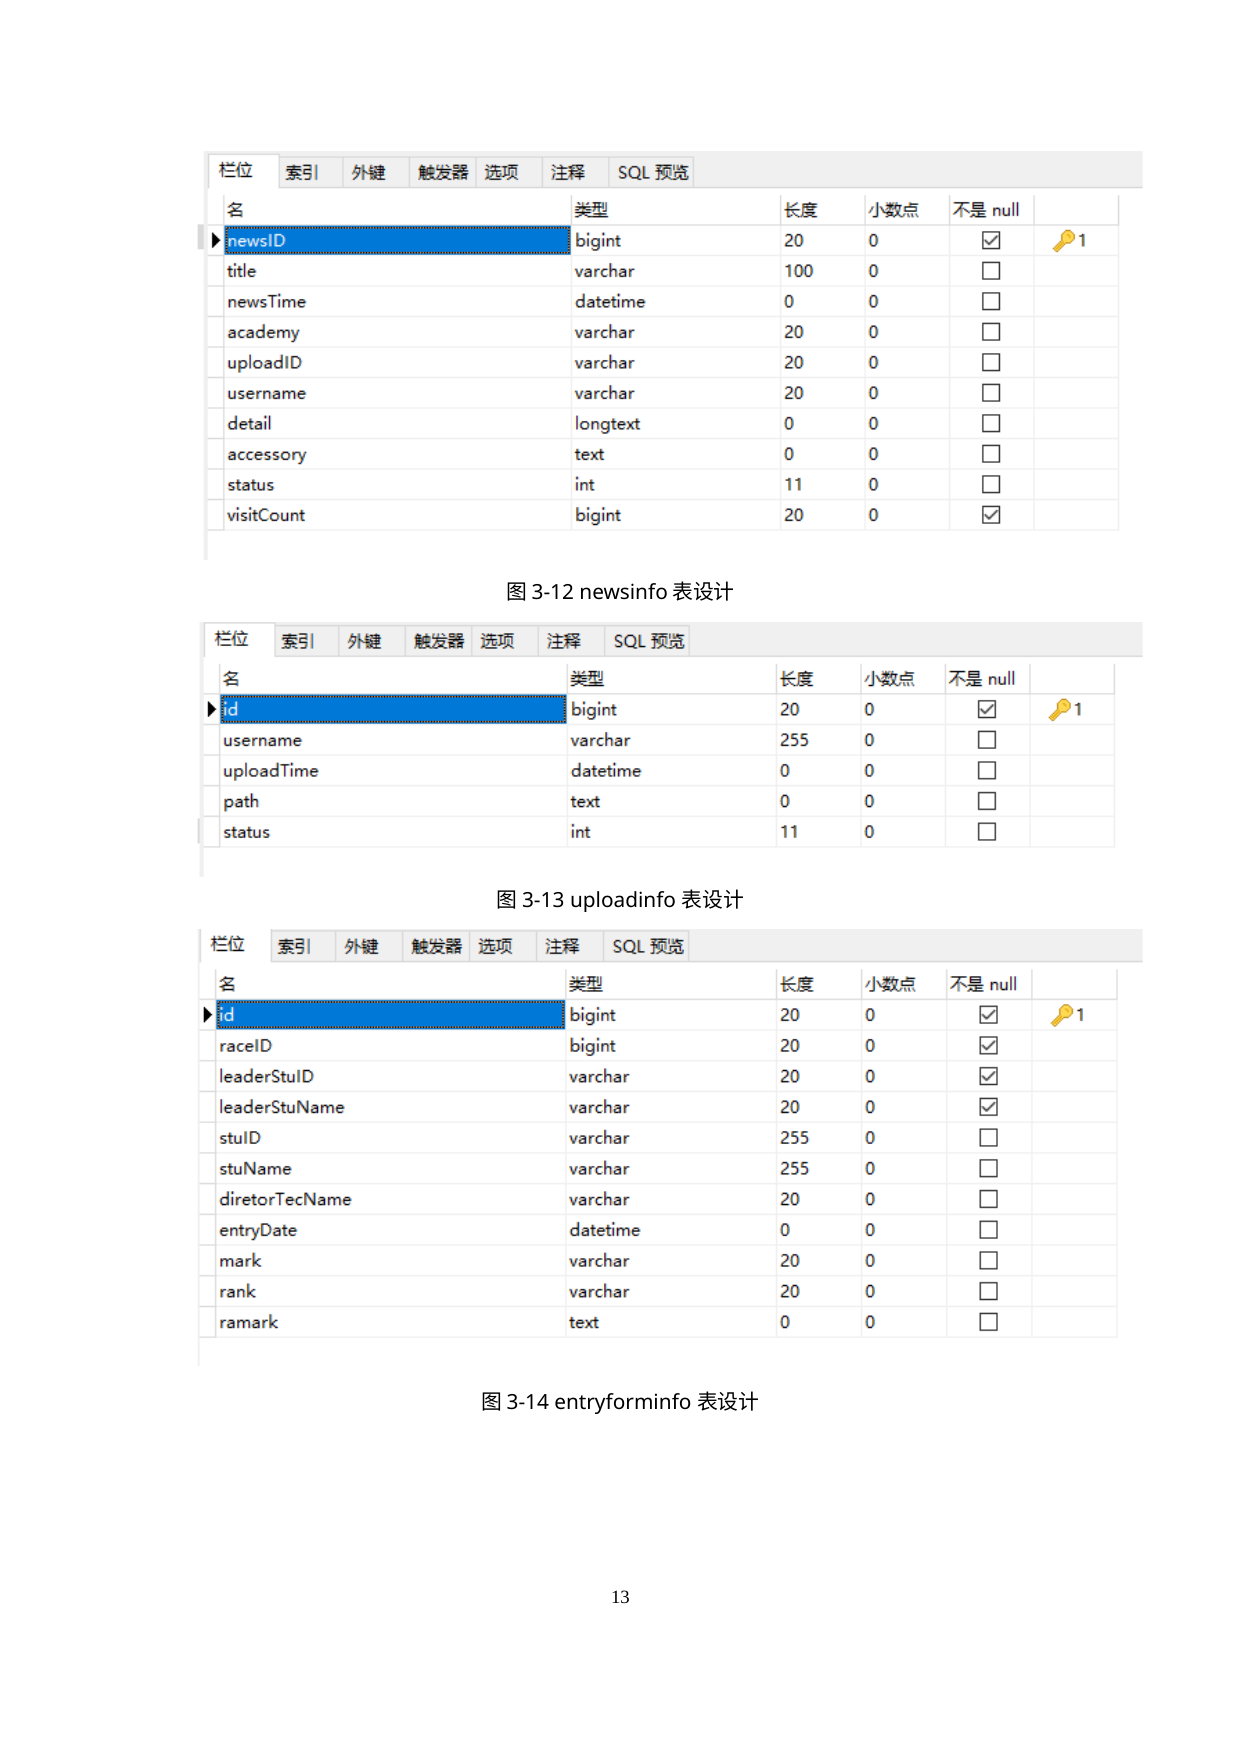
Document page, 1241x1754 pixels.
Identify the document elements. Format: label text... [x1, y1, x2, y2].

picture [197, 622, 1143, 877]
text 图 3-12 newsinfo表设计 [148, 574, 1092, 607]
picture [197, 929, 1143, 1366]
text 图 3-14 entryforminfo 表设计 [148, 1384, 1092, 1417]
text 图 3-13 uploadinfo 表设计 [148, 882, 1092, 914]
picture [197, 151, 1143, 560]
